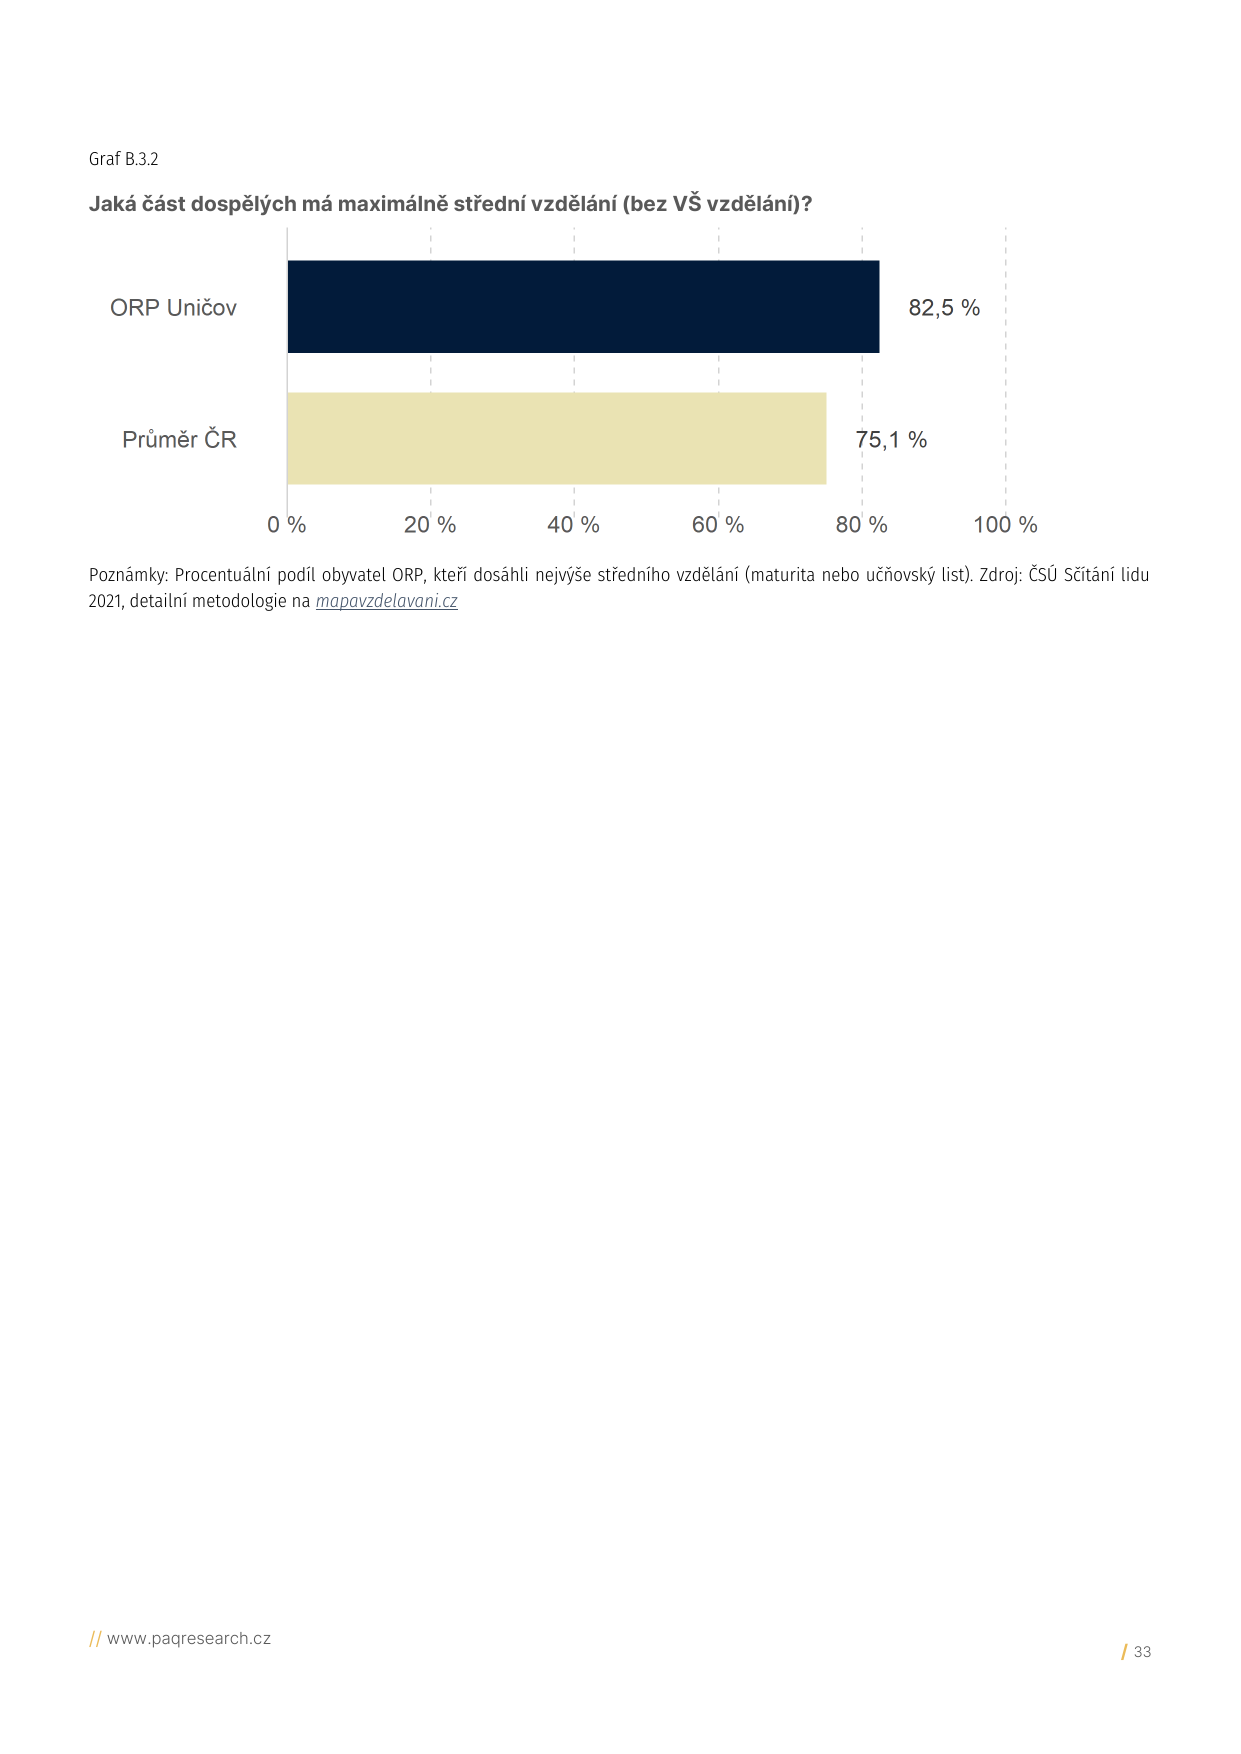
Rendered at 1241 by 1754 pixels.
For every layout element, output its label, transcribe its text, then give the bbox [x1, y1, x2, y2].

text Jaká část dospělých má maximálně střední vzdělání (bez VŠ vzdělání)? [89, 186, 1152, 216]
text Graf B.3.2 [89, 148, 1152, 170]
text Poznámky: Procentuální podíl obyvatel ORP, kteří dosáhli nejvýše středního vzdělání (maturita nebo učňovský list). Zdroj: ČSÚ Sčítání lidu 2021, detailní metodologie na mapavzdelavani.cz [89, 564, 1152, 613]
picture [88, 216, 1139, 548]
